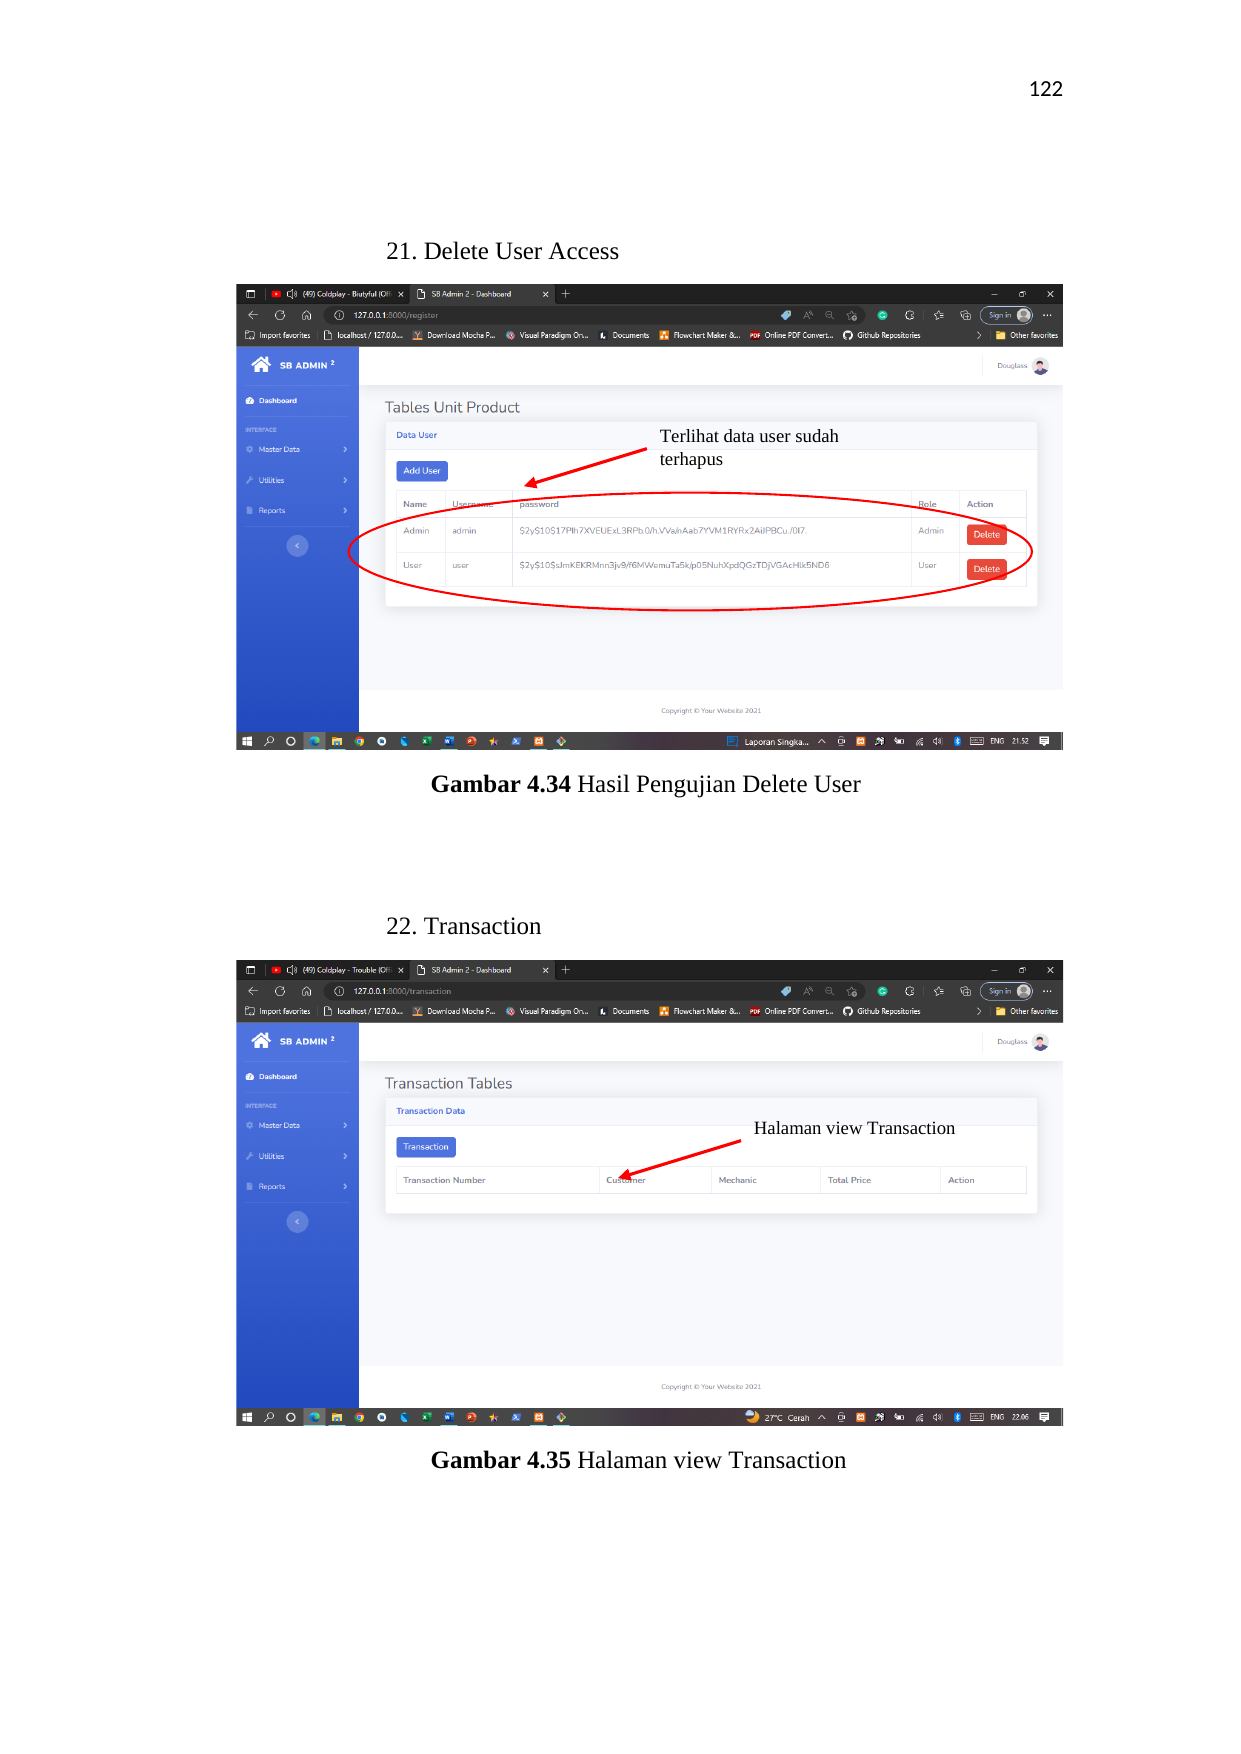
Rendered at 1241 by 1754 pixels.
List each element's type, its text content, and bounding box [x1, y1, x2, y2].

list Transaction [386, 911, 1063, 940]
list Delete User Access [386, 236, 1063, 265]
picture [236, 960, 1064, 1426]
picture [236, 284, 1063, 750]
